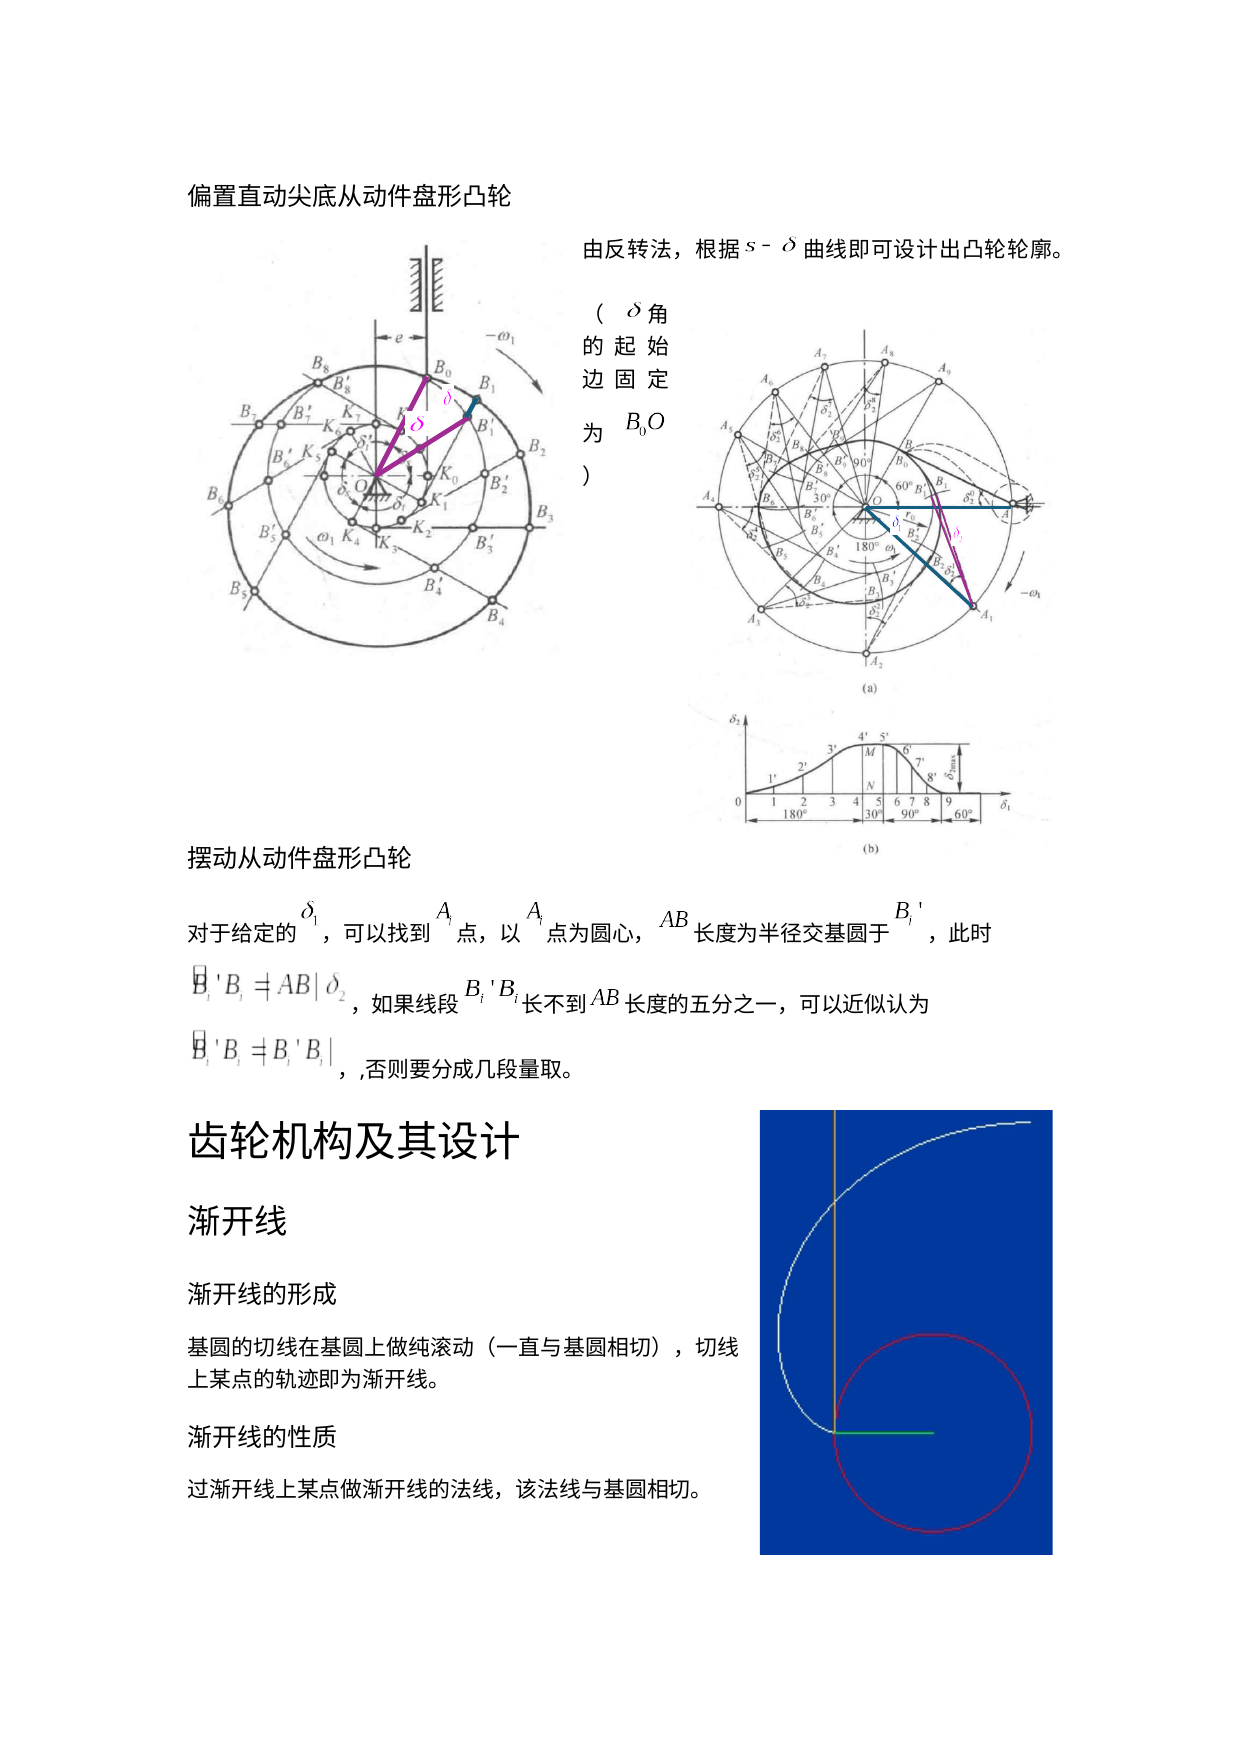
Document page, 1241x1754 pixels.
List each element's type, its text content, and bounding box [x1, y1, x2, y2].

text 对于给定的，可以找到点，以点为圆心，长度为半径交基圆于，此时，如果线段长不到长度的五分之一，可以近似认为，,否则要分成几段量取。 [187, 894, 1053, 1089]
subtitle 齿轮机构及其设计 [187, 1105, 1053, 1170]
text 由反转法，根据曲线即可设计出凸轮轮廓。（角的起始边固定为） [187, 231, 1053, 491]
subtitle 渐开线的形成 [187, 1260, 759, 1325]
subtitle 摆动从动件盘形凸轮 [187, 824, 1053, 889]
text 基圆的切线在基圆上做纯滚动（一直与基圆相切），切线上某点的轨迹即为渐开线。 [187, 1329, 759, 1394]
picture [688, 326, 1053, 855]
picture [187, 239, 563, 656]
subtitle 渐开线 [187, 1187, 759, 1252]
picture [759, 1110, 1053, 1555]
subtitle 偏置直动尖底从动件盘形凸轮 [187, 162, 1053, 227]
subtitle 渐开线的性质 [187, 1403, 759, 1468]
text 过渐开线上某点做渐开线的法线，该法线与基圆相切。 [187, 1472, 759, 1504]
